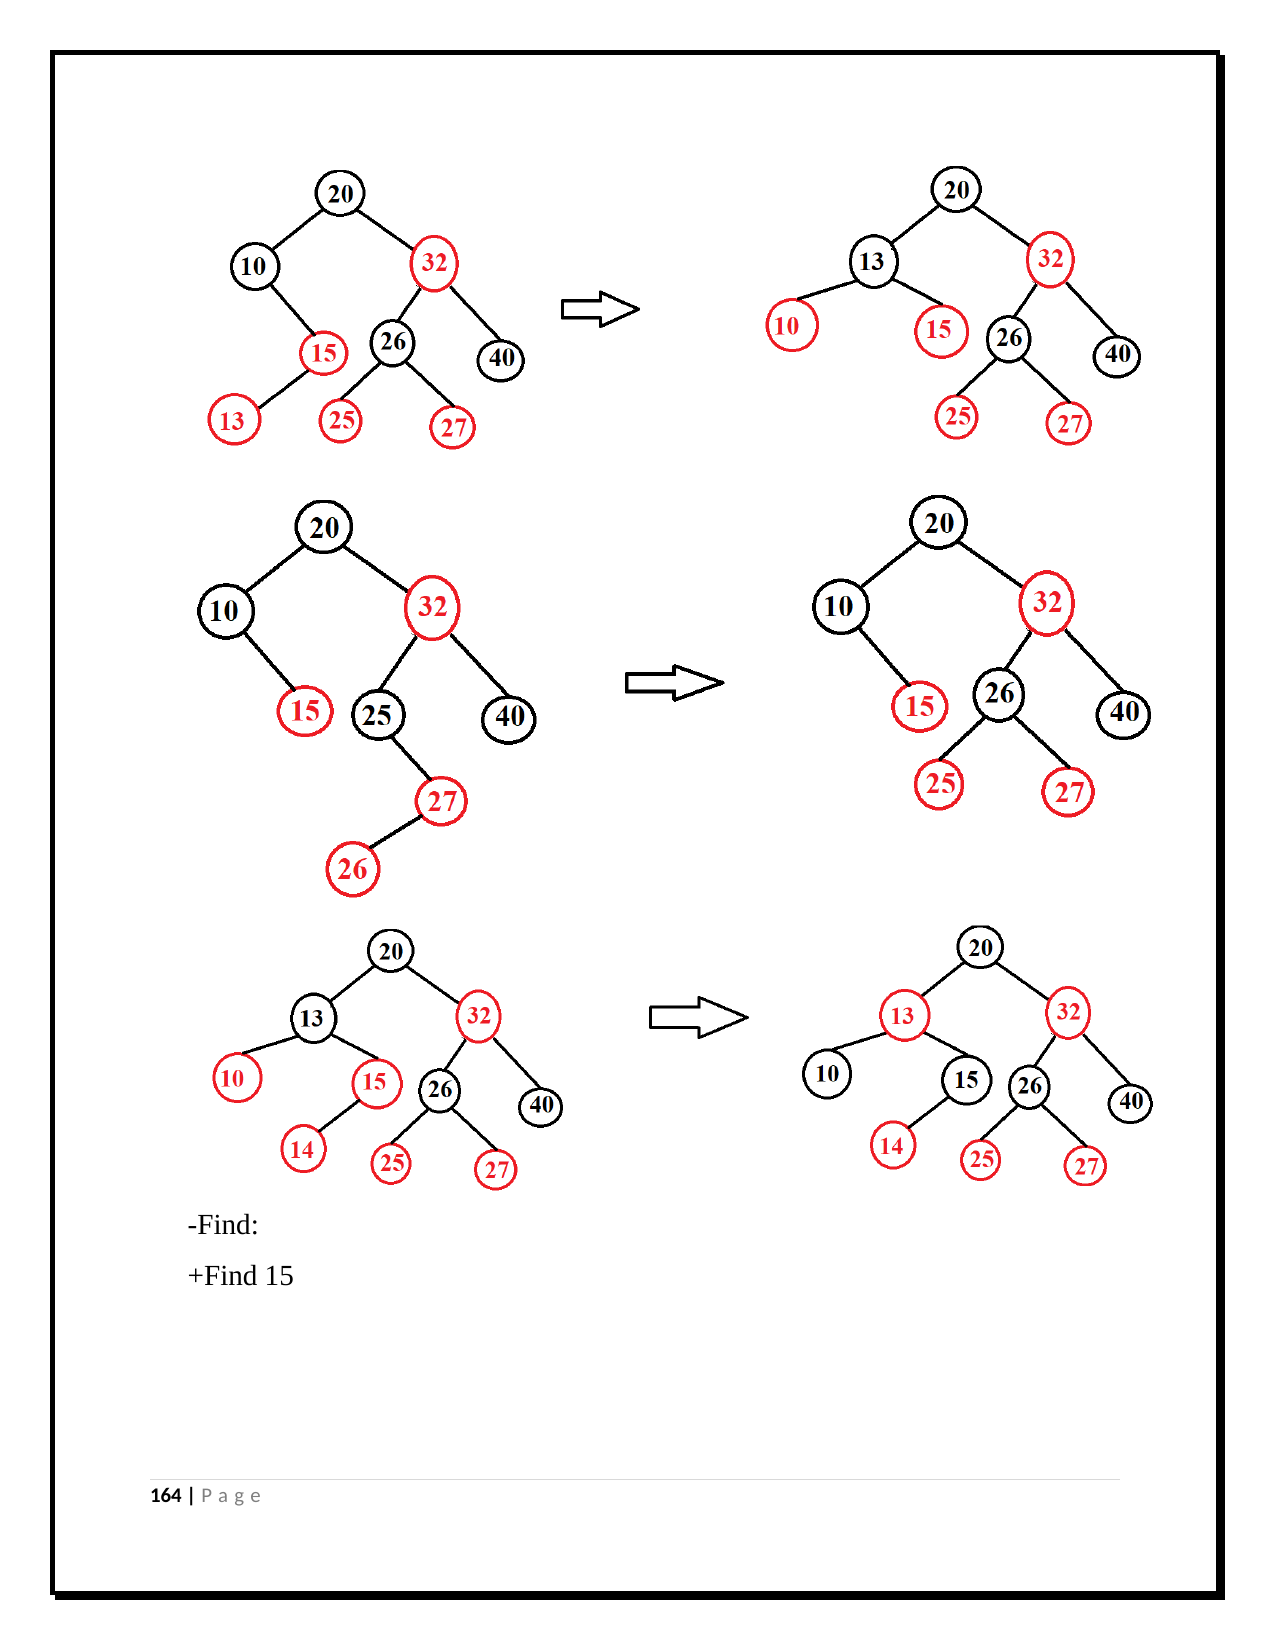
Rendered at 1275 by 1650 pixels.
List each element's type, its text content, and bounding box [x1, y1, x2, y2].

picture [187, 473, 1163, 907]
text +Find 15 [187, 1258, 1120, 1291]
text -Find: [187, 1207, 1120, 1241]
picture [187, 150, 1163, 461]
picture [187, 918, 1163, 1195]
